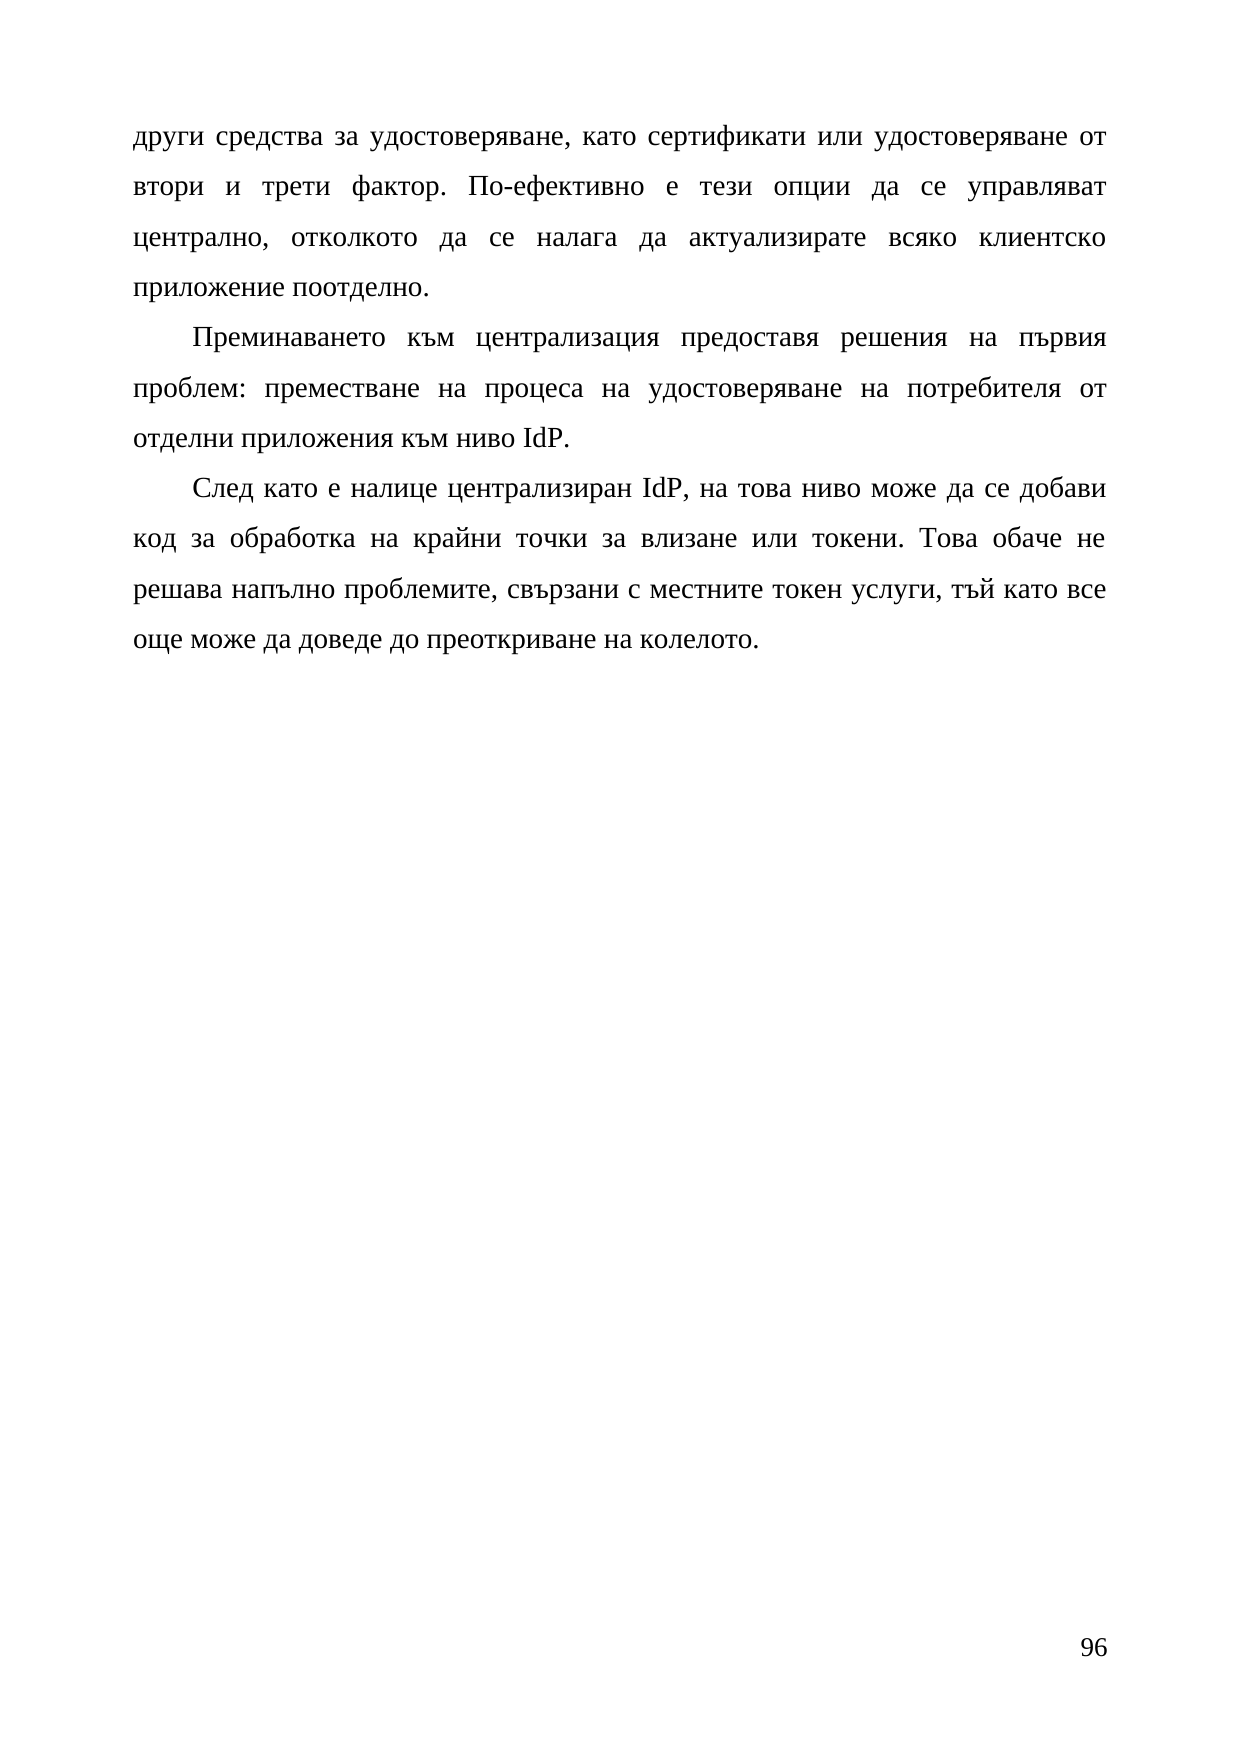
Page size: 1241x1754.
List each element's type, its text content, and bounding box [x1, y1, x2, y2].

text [133, 118, 1107, 303]
text Преминаването към централизация предоставя решения на първия проблем: преместване на процеса на удостоверяване на потребителя от отделни приложения към ниво IdP. [133, 319, 1107, 453]
text След като е налице централизиран IdP, на това ниво може да се добави код за обработка на крайни точки за влизане или токени. Това обаче не решава напълно проблемите, свързани с местните токен услуги, тъй като все още може да доведе до преоткриване на колелото. [133, 470, 1107, 655]
